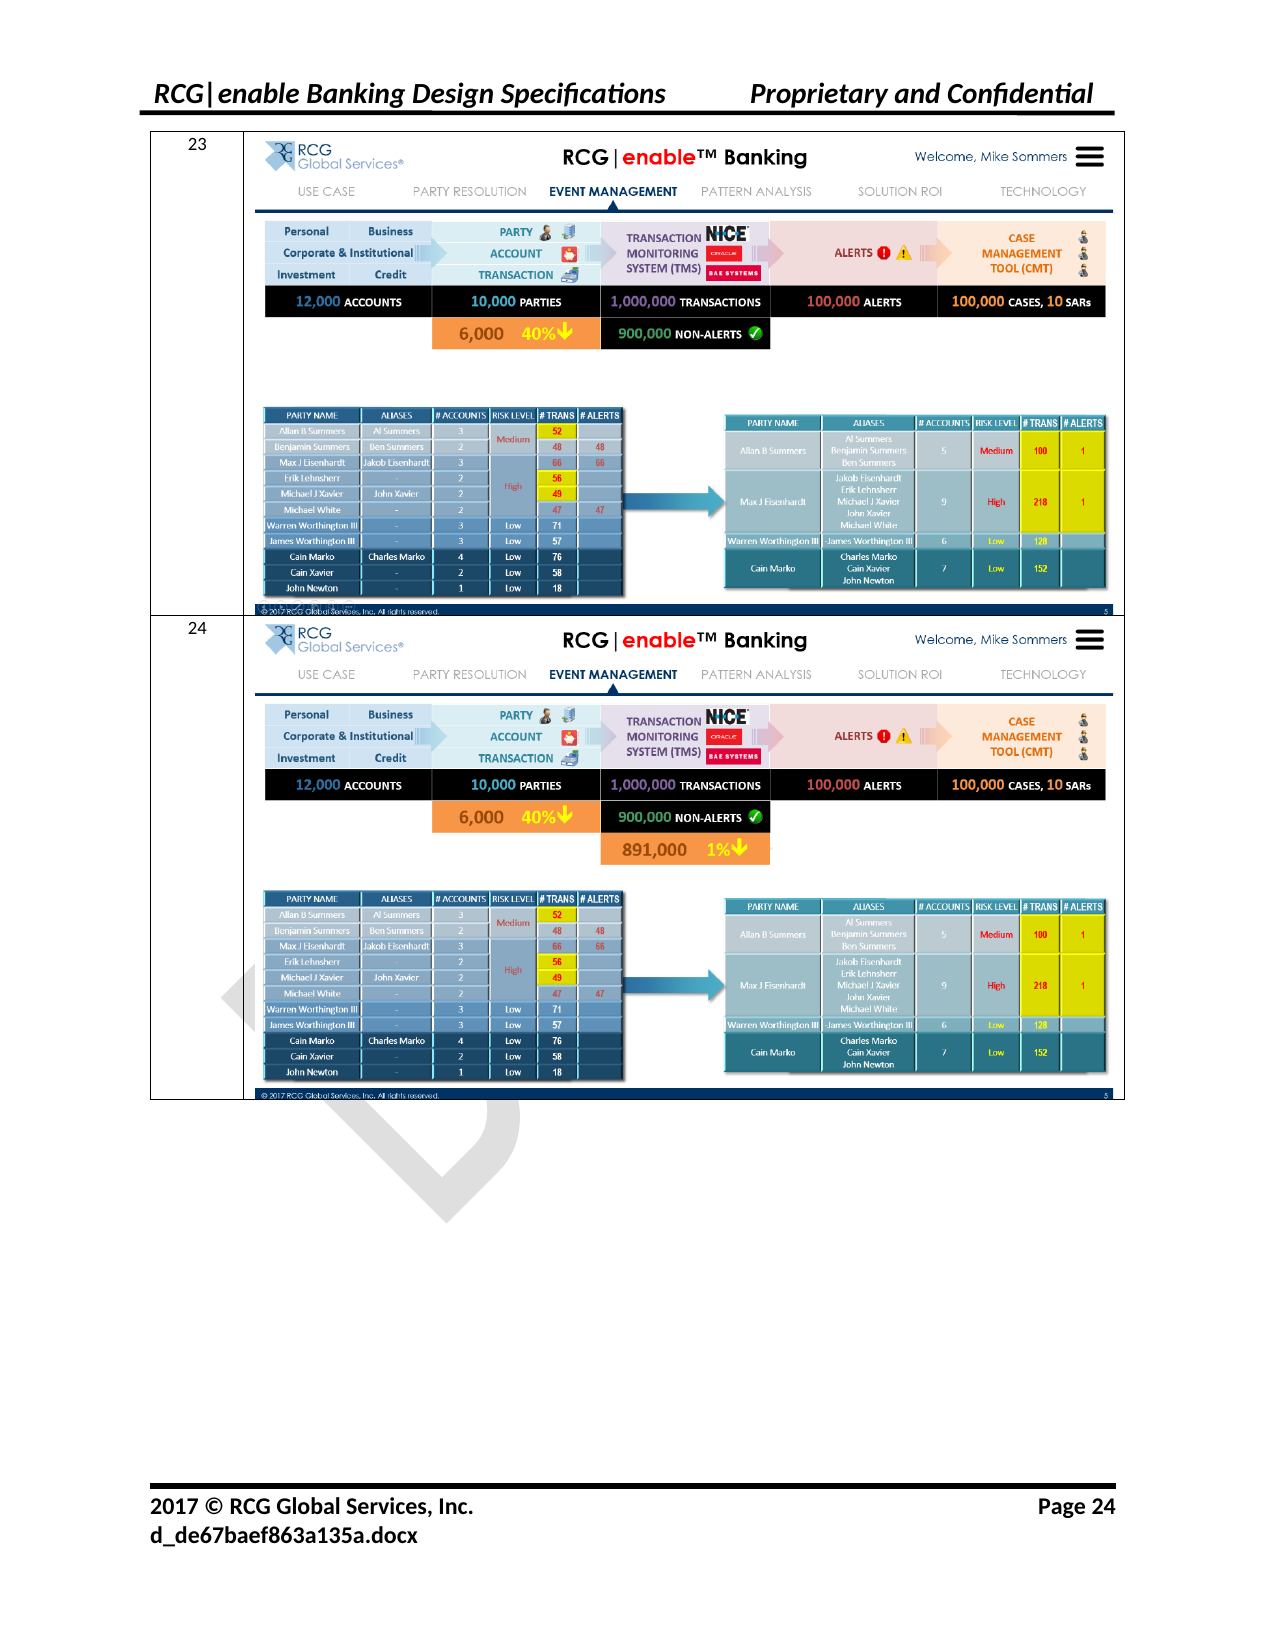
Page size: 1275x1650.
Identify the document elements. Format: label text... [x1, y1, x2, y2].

picture [255, 616, 1114, 1099]
table_cell [244, 616, 255, 1099]
table_cell 24 [151, 616, 243, 1099]
picture [255, 132, 1114, 615]
table_cell 23 [151, 132, 243, 615]
table_cell [1114, 132, 1124, 615]
table_cell [244, 132, 255, 615]
table_cell [1114, 616, 1124, 1099]
